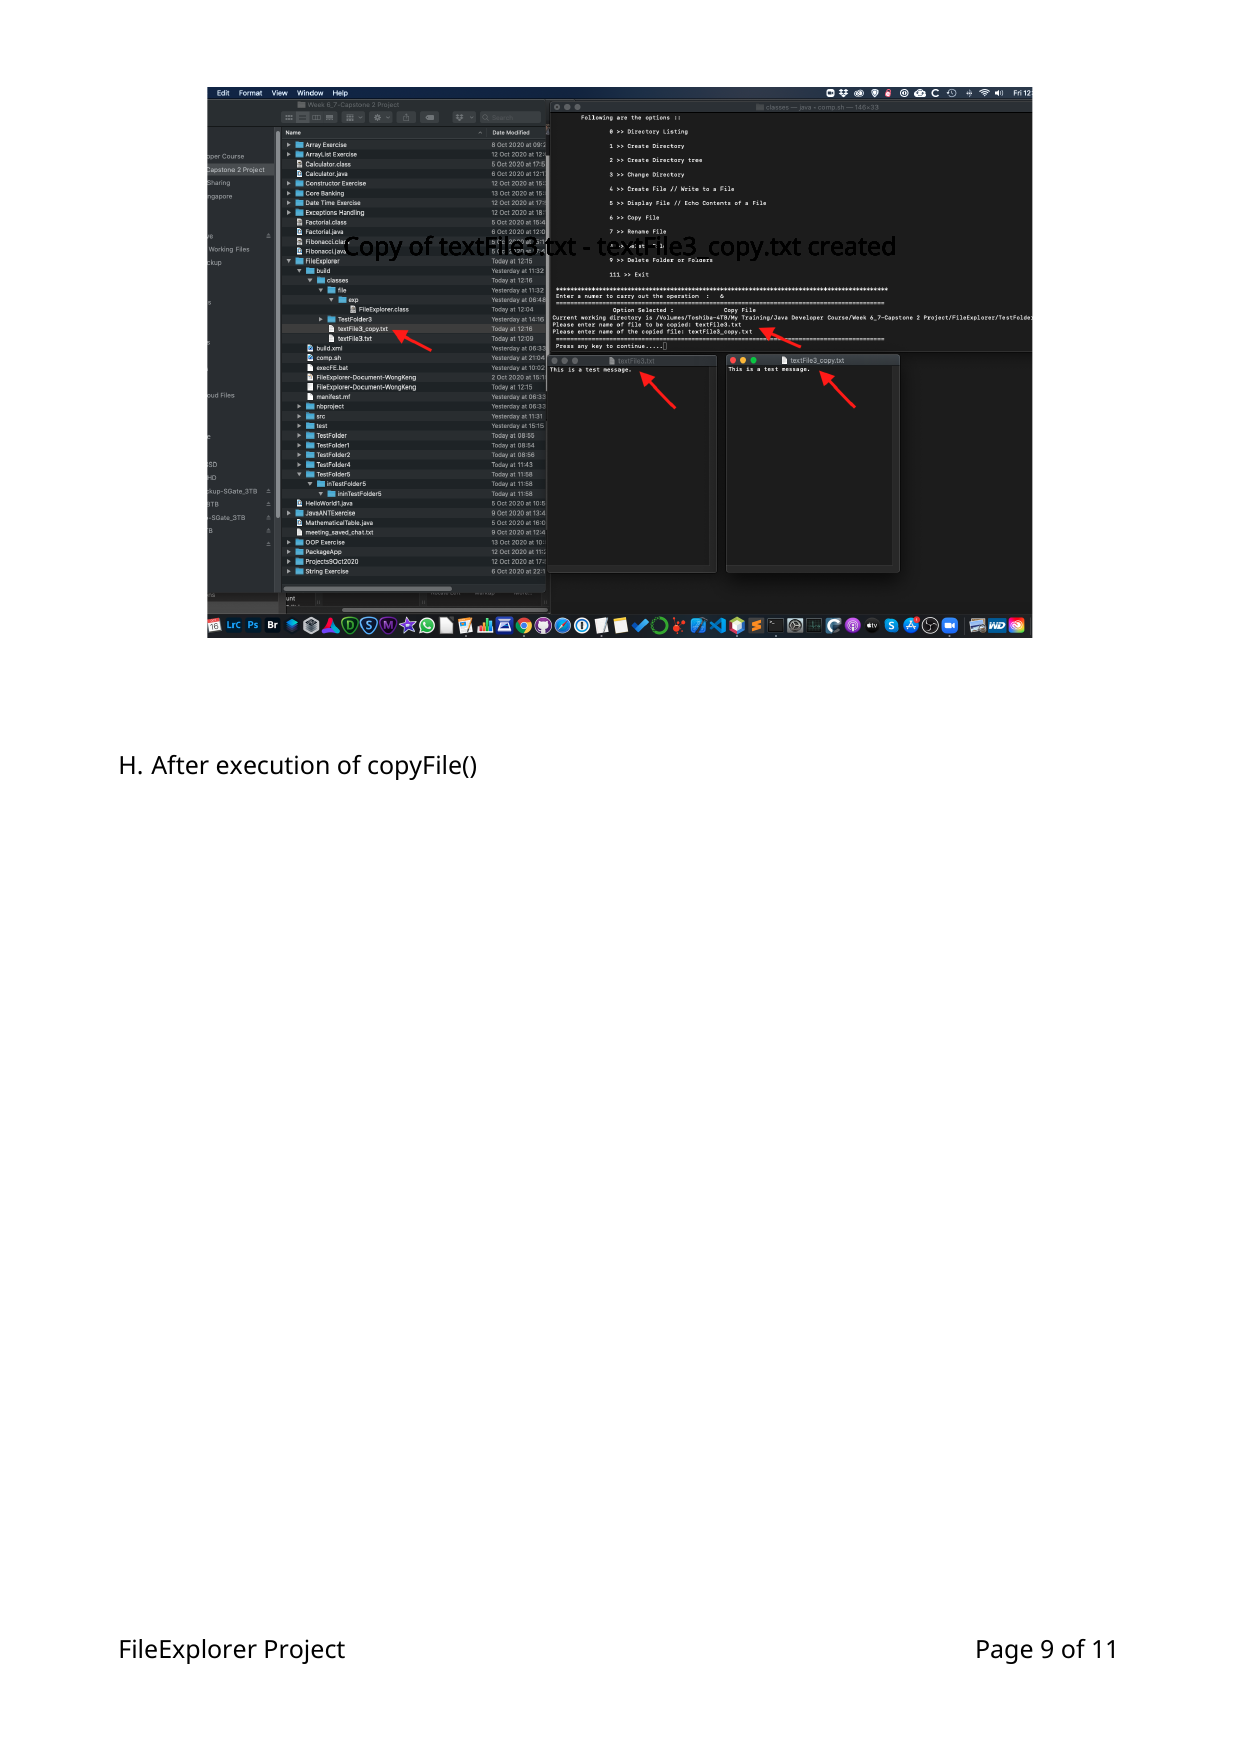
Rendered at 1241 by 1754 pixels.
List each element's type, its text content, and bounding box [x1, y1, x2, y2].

picture [207, 87, 1033, 638]
